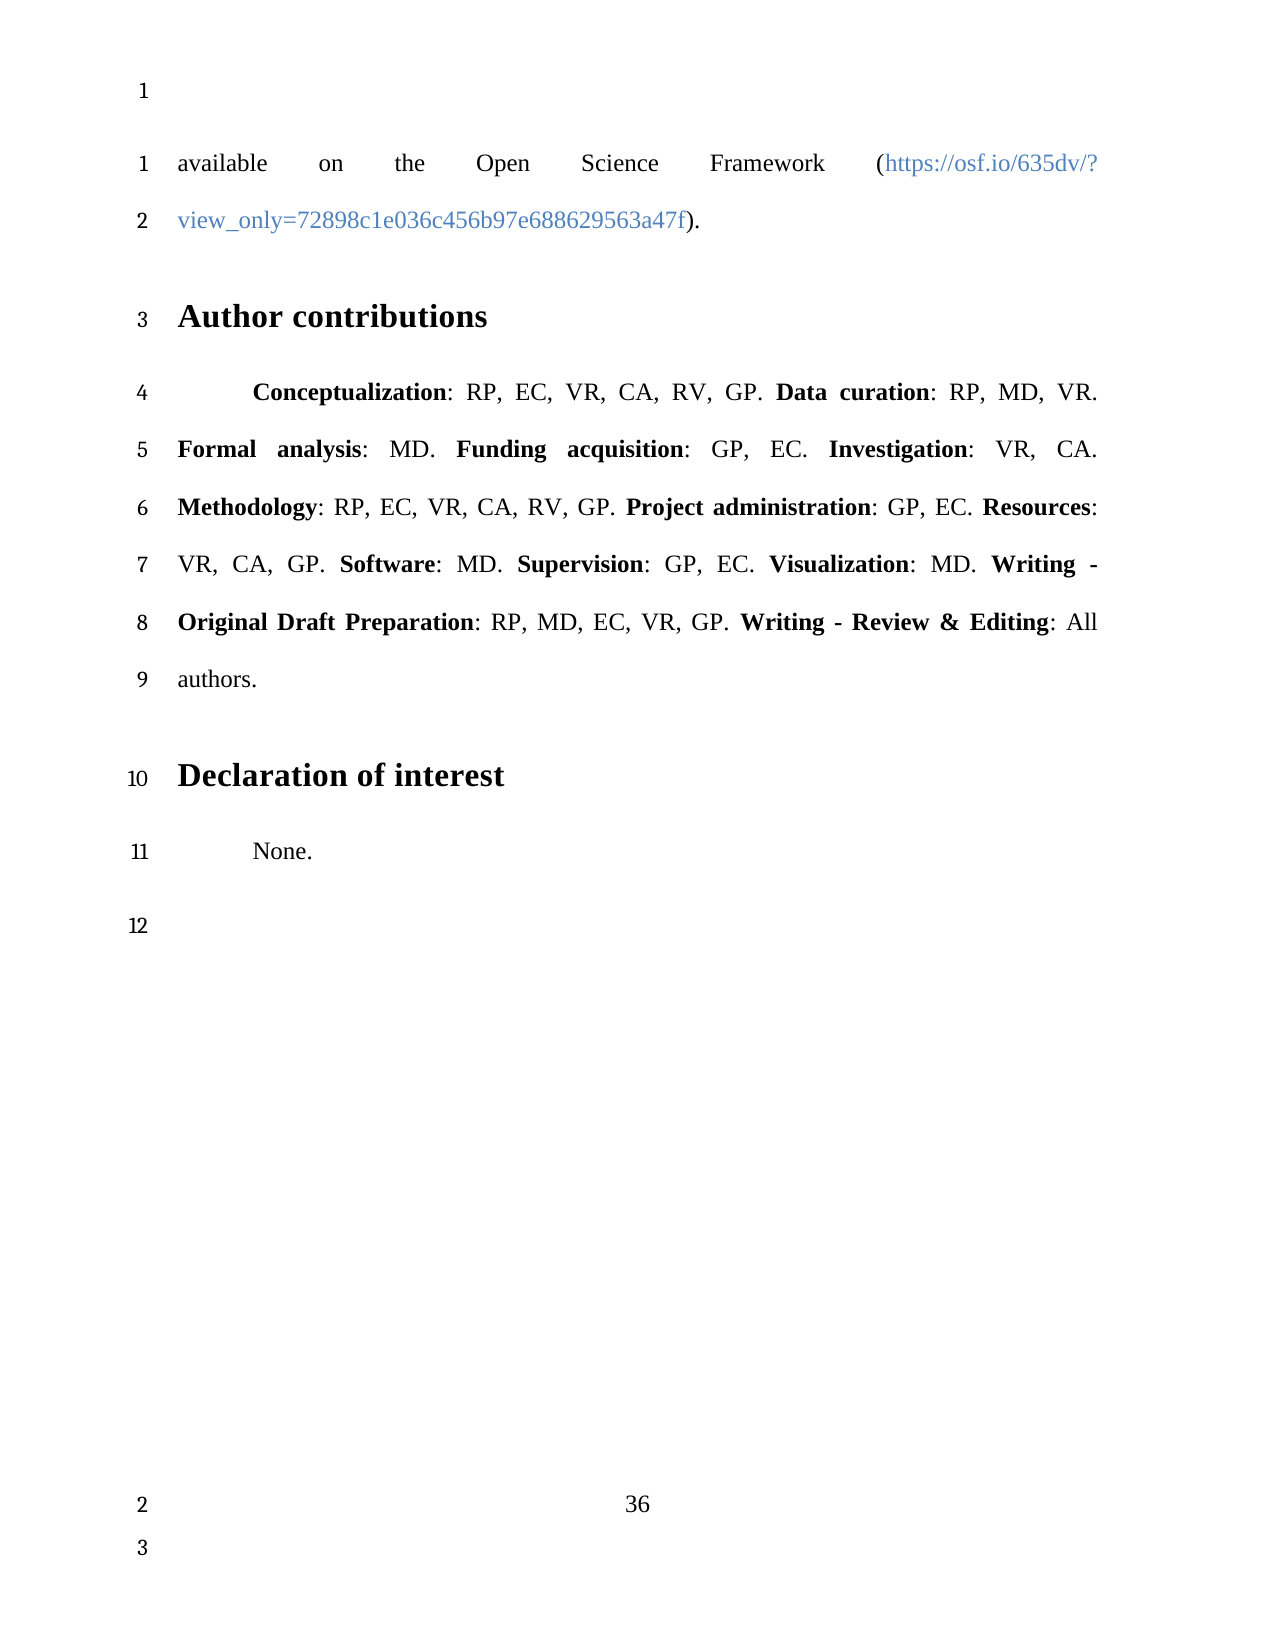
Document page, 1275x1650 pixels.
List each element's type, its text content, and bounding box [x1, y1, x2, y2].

subtitle Declaration of interest [177, 755, 1098, 793]
subtitle Author contributions [177, 296, 1098, 334]
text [177, 148, 1098, 234]
text Conceptualization: RP, EC, VR, CA, RV, GP. Data curation: RP, MD, VR. Formal analysis: MD. Funding acquisition: GP, EC. Investigation: VR, CA. Methodology: RP, EC, VR, CA, RV, GP. Project administration: GP, EC. Resources: VR, CA, GP. Software: MD. Supervision: GP, EC. Visualization: MD. Writing - Original Draft Preparation: RP, MD, EC, VR, GP. Writing - Review & Editing: All authors. [177, 377, 1098, 693]
text None. [177, 836, 1098, 865]
